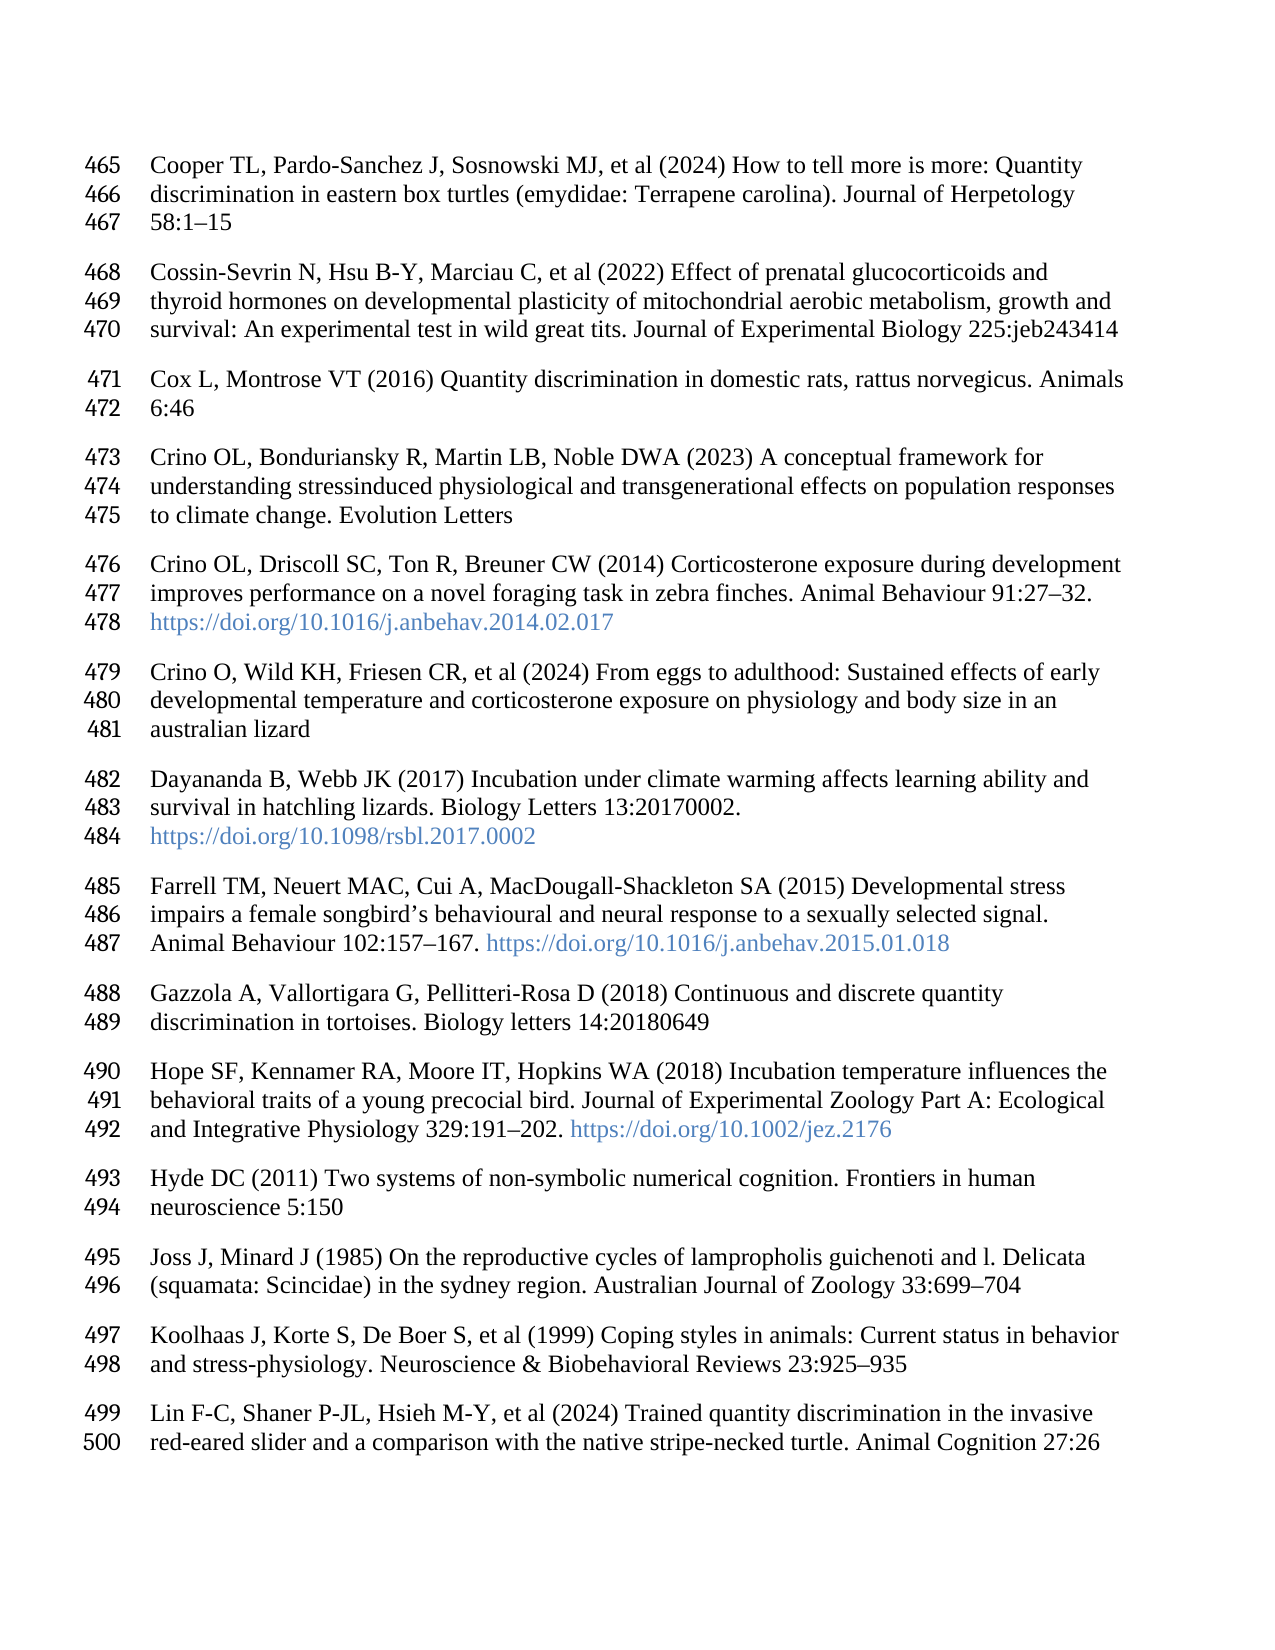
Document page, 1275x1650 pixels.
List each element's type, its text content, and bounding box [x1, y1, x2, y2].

text Crino OL, Driscoll SC, Ton R, Breuner CW (2014) Corticosterone exposure during development improves performance on a novel foraging task in zebra finches. Animal Behaviour 91:27–32. https://doi.org/10.1016/j.anbehav.2014.02.017 [150, 549, 1125, 636]
text Cossin-Sevrin N, Hsu B-Y, Marciau C, et al (2022) Effect of prenatal glucocorticoids and thyroid hormones on developmental plasticity of mitochondrial aerobic metabolism, growth and survival: An experimental test in wild great tits. Journal of Experimental Biology 225:jeb243414 [150, 257, 1125, 343]
text Dayananda B, Webb JK (2017) Incubation under climate warming affects learning ability and survival in hatchling lizards. Biology Letters 13:20170002. https://doi.org/10.1098/rsbl.2017.0002 [150, 764, 1125, 850]
text Crino O, Wild KH, Friesen CR, et al (2024) From eggs to adulthood: Sustained effects of early developmental temperature and corticosterone exposure on physiology and body size in an australian lizard [150, 657, 1125, 743]
text Gazzola A, Vallortigara G, Pellitteri-Rosa D (2018) Continuous and discrete quantity discrimination in tortoises. Biology letters 14:20180649 [150, 978, 1125, 1035]
text Crino OL, Bonduriansky R, Martin LB, Noble DWA (2023) A conceptual framework for understanding stressinduced physiological and transgenerational effects on population responses to climate change. Evolution Letters [150, 442, 1125, 529]
text Hyde DC (2011) Two systems of non-symbolic numerical cognition. Frontiers in human neuroscience 5:150 [150, 1163, 1125, 1221]
text Farrell TM, Neuert MAC, Cui A, MacDougall-Shackleton SA (2015) Developmental stress impairs a female songbird’s behavioural and neural response to a sexually selected signal. Animal Behaviour 102:157–167. https://doi.org/10.1016/j.anbehav.2015.01.018 [150, 871, 1125, 957]
text Cooper TL, Pardo-Sanchez J, Sosnowski MJ, et al (2024) How to tell more is more: Quantity discrimination in eastern box turtles (emydidae: Terrapene carolina). Journal of Herpetology 58:1–15 [150, 150, 1125, 236]
text Hope SF, Kennamer RA, Moore IT, Hopkins WA (2018) Incubation temperature influences the behavioral traits of a young precocial bird. Journal of Experimental Zoology Part A: Ecological and Integrative Physiology 329:191–202. https://doi.org/10.1002/jez.2176 [150, 1056, 1125, 1142]
text Lin F-C, Shaner P-JL, Hsieh M-Y, et al (2024) Trained quantity discrimination in the invasive red-eared slider and a comparison with the native stripe-necked turtle. Animal Cognition 27:26 [150, 1398, 1125, 1456]
text Cox L, Montrose VT (2016) Quantity discrimination in domestic rats, rattus norvegicus. Animals 6:46 [150, 364, 1125, 422]
text Koolhaas J, Korte S, De Boer S, et al (1999) Coping styles in animals: Current status in behavior and stress-physiology. Neuroscience & Biobehavioral Reviews 23:925–935 [150, 1320, 1125, 1377]
text Joss J, Minard J (1985) On the reproductive cycles of lampropholis guichenoti and l. Delicata (squamata: Scincidae) in the sydney region. Australian Journal of Zoology 33:699–704 [150, 1242, 1125, 1299]
